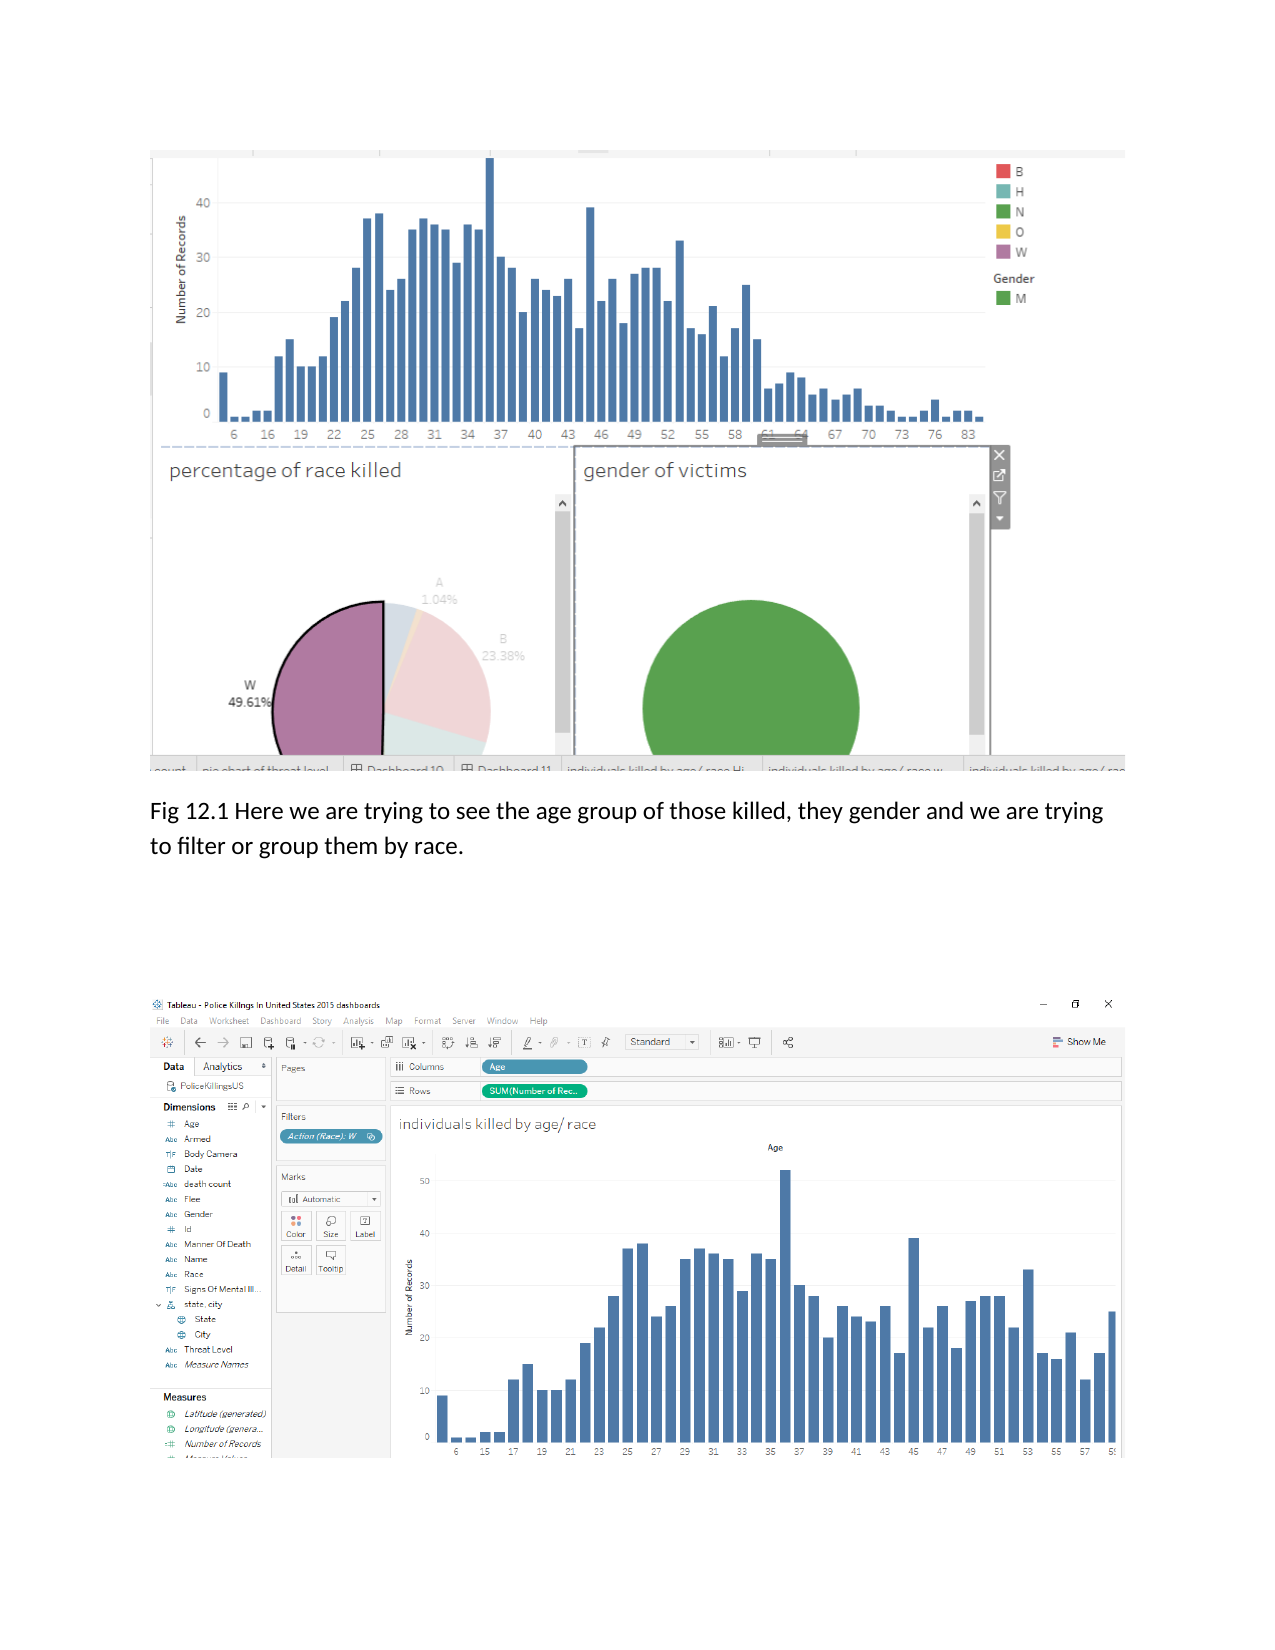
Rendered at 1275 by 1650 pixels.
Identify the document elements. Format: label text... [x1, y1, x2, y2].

text Fig 12.1 Here we are trying to see the age group of those killed, they gender and we are trying to filter or group them by race. [150, 796, 1125, 861]
picture [150, 998, 1125, 1458]
picture [150, 150, 1125, 771]
